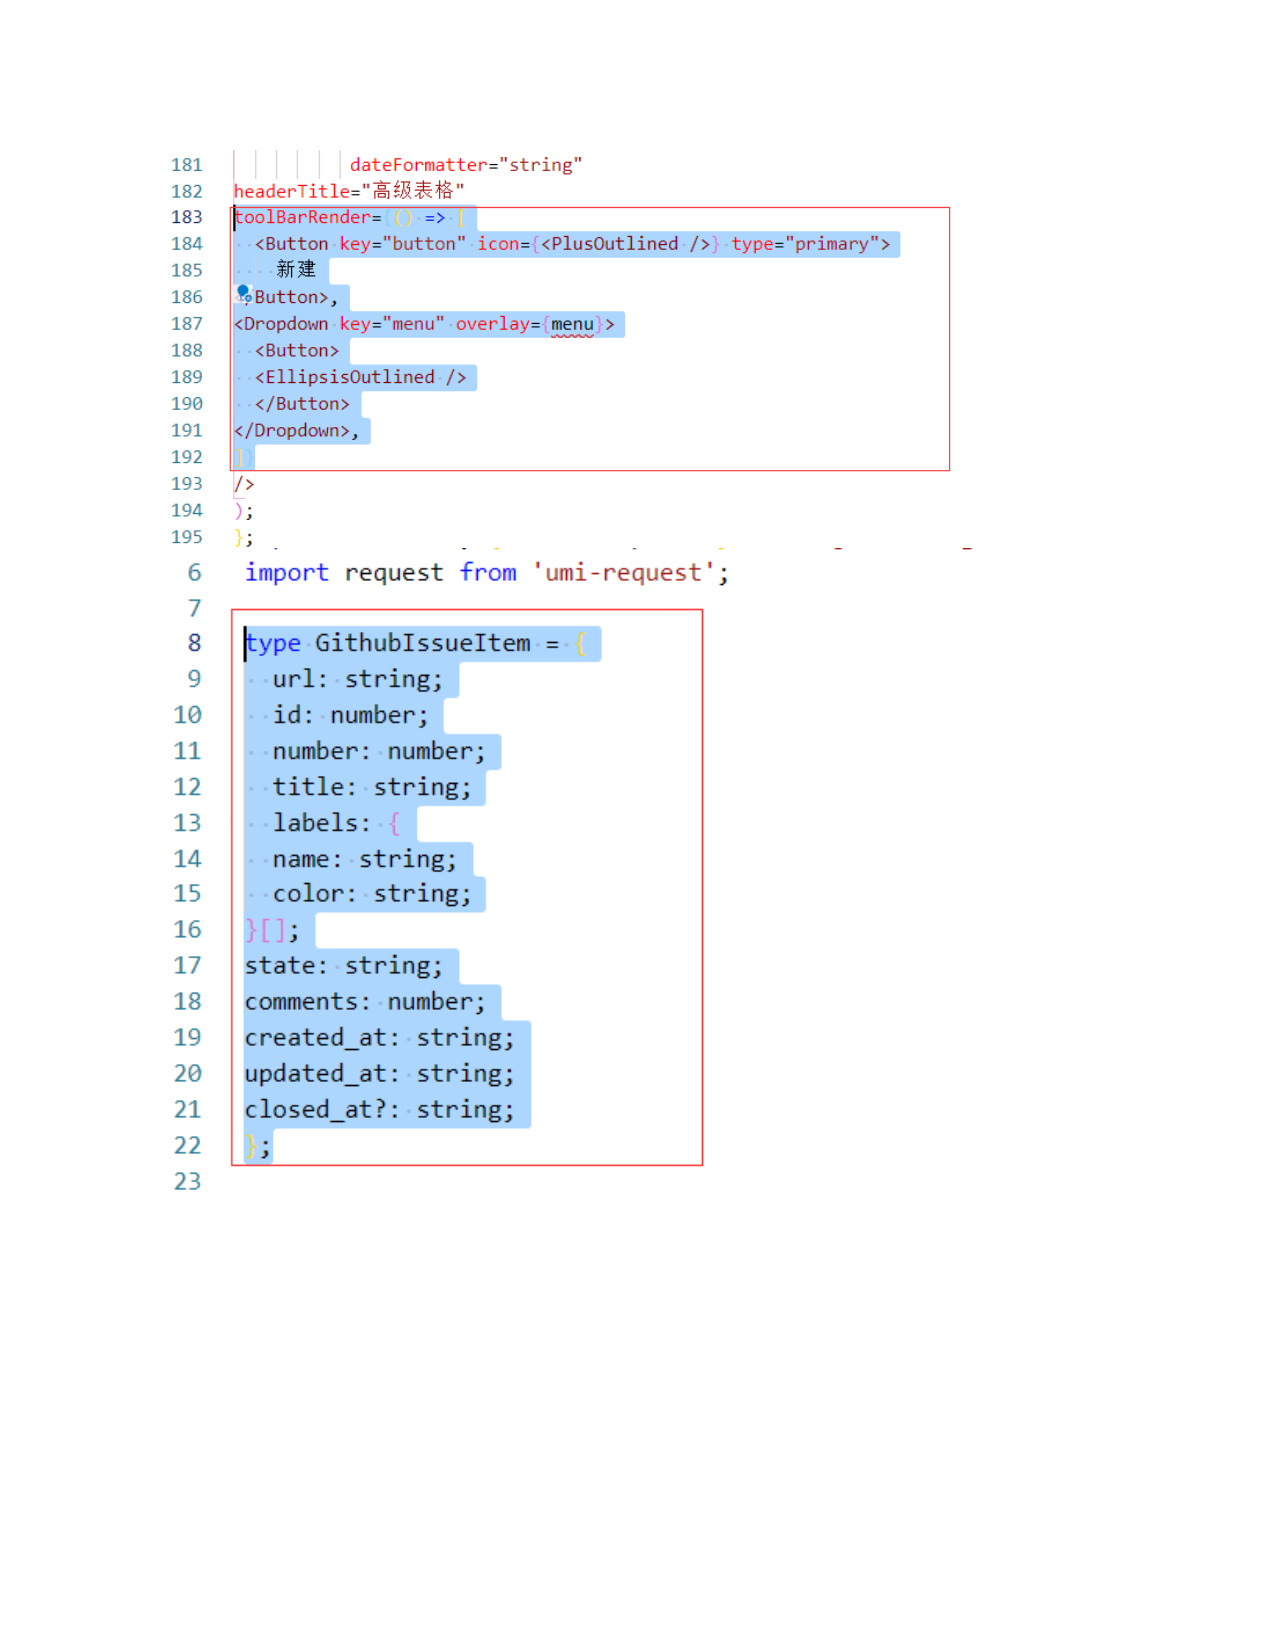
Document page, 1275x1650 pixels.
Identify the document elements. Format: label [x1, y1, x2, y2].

picture [150, 150, 1014, 1204]
